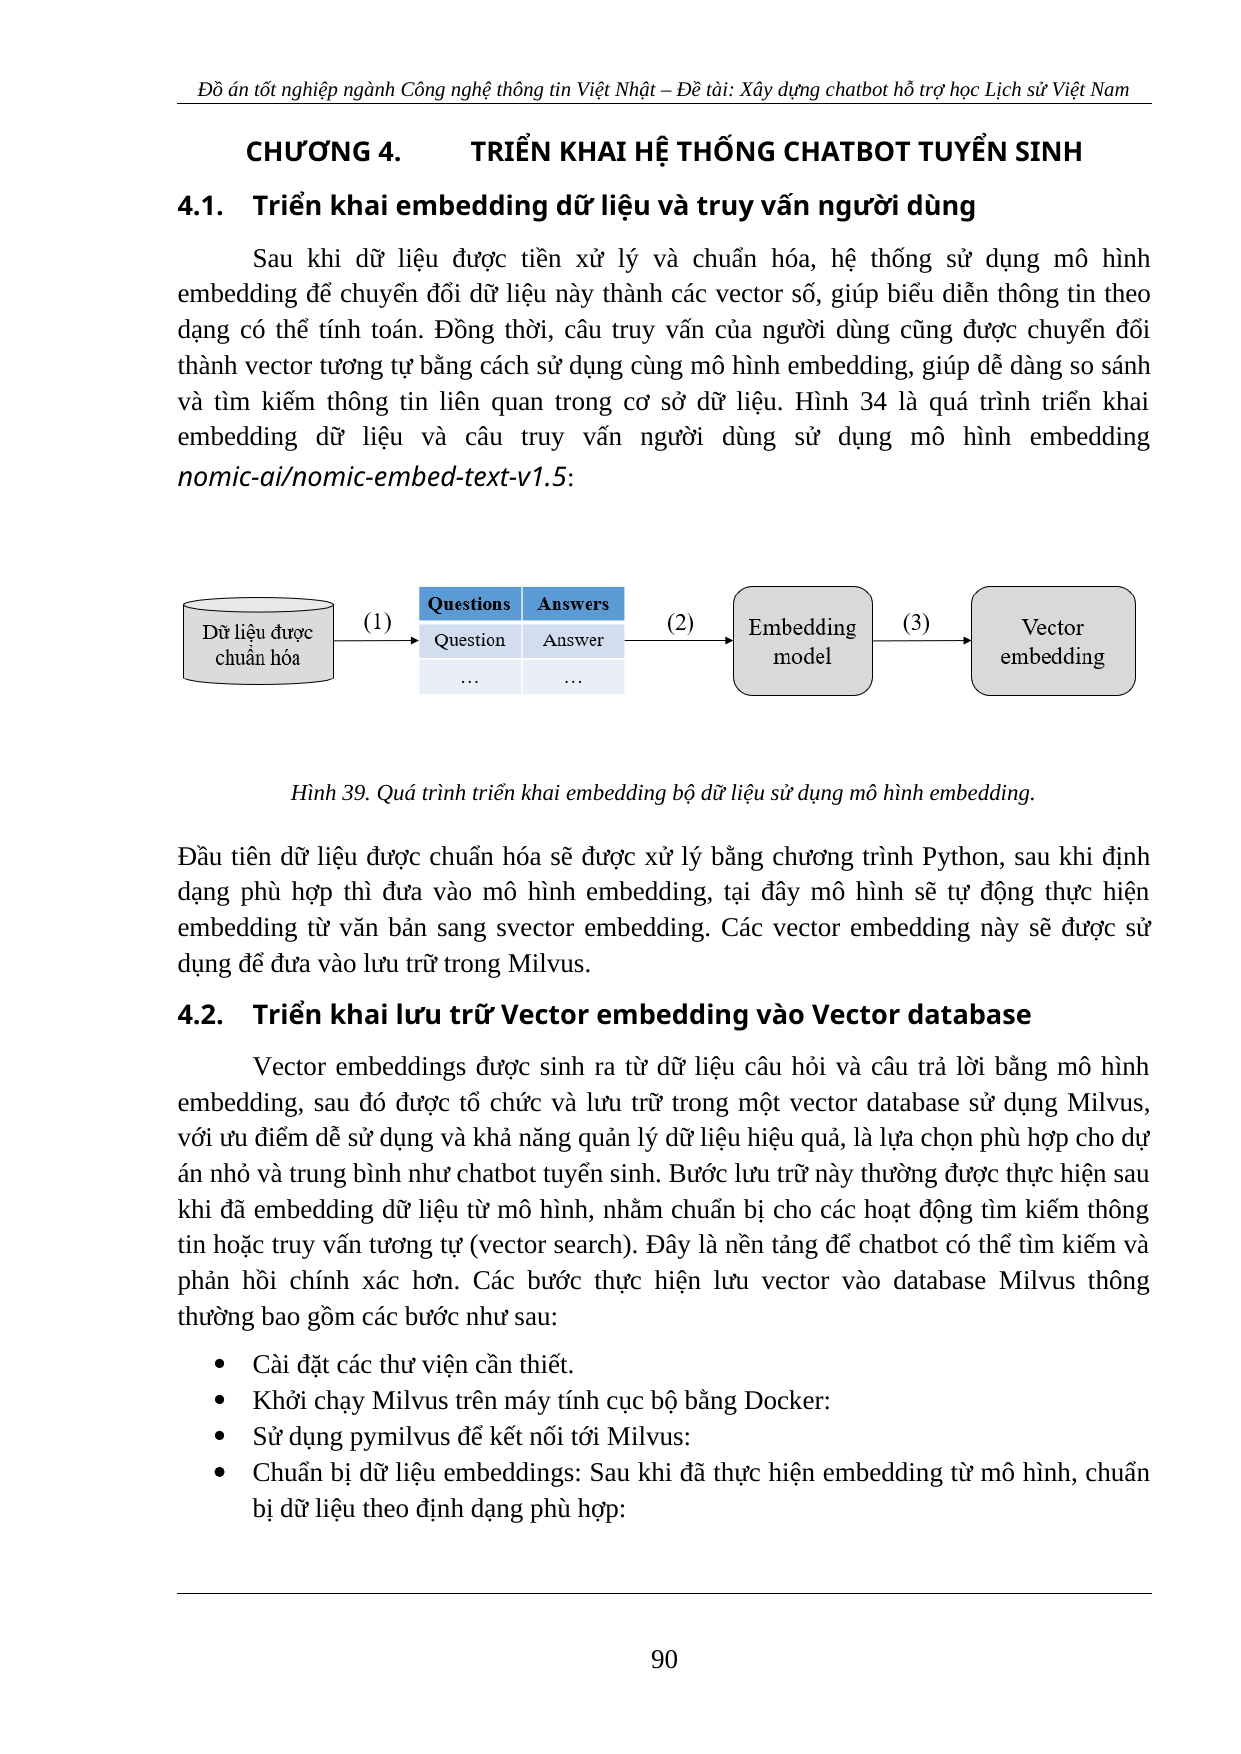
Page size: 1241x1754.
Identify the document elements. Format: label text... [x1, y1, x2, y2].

picture [177, 512, 1151, 763]
subtitle Triển khai lưu trữ Vector embedding vào Vector database [177, 995, 1152, 1032]
list Sử dụng pymilvus để kết nối tới Milvus: [215, 1420, 1152, 1451]
list Cài đặt các thư viện cần thiết. [215, 1348, 1152, 1379]
list Chuẩn bị dữ liệu embeddings: Sau khi đã thực hiện embedding từ mô hình, chuẩn bị dữ liệu theo định dạng phù hợp: [215, 1456, 1152, 1523]
list Khởi chạy Milvus trên máy tính cục bộ bằng Docker: [215, 1384, 1152, 1416]
text Vector embeddings được sinh ra từ dữ liệu câu hỏi và câu trả lời bằng mô hình embedding, sau đó được tổ chức và lưu trữ trong một vector database sử dụng Milvus, với ưu điểm dễ sử dụng và khả năng quản lý dữ liệu hiệu quả, là lựa chọn phù hợp cho dự án nhỏ và trung bình như chatbot tuyển sinh. Bước lưu trữ này thường được thực hiện sau khi đã embedding dữ liệu từ mô hình, nhằm chuẩn bị cho các hoạt động tìm kiếm thông tin hoặc truy vấn tương tự (vector search). Đây là nền tảng để chatbot có thể tìm kiếm và phản hồi chính xác hơn. Các bước thực hiện lưu vector vào database Milvus thông thường bao gồm các bước như sau: [177, 1050, 1152, 1331]
text Sau khi dữ liệu được tiền xử lý và chuẩn hóa, hệ thống sử dụng mô hình embedding để chuyển đổi dữ liệu này thành các vector số, giúp biểu diễn thông tin theo dạng có thể tính toán. Đồng thời, câu truy vấn của người dùng cũng được chuyển đổi thành vector tương tự bằng cách sử dụng cùng mô hình embedding, giúp dễ dàng so sánh và tìm kiếm thông tin liên quan trong cơ sở dữ liệu. Hình 34 là quá trình triển khai embedding dữ liệu và câu truy vấn người dùng sử dụng mô hình embedding nomic-ai/nomic-embed-text-v1.5: [177, 242, 1152, 494]
subtitle TRIỂN KHAI HỆ THỐNG CHATBOT TUYỂN SINH [177, 132, 1152, 169]
subtitle Triển khai embedding dữ liệu và truy vấn người dùng [177, 187, 1152, 224]
text Đầu tiên dữ liệu được chuẩn hóa sẽ được xử lý bằng chương trình Python, sau khi định dạng phù hợp thì đưa vào mô hình embedding, tại đây mô hình sẽ tự động thực hiện embedding từ văn bản sang svector embedding. Các vector embedding này sẽ được sử dụng để đưa vào lưu trữ trong Milvus. [177, 840, 1152, 978]
